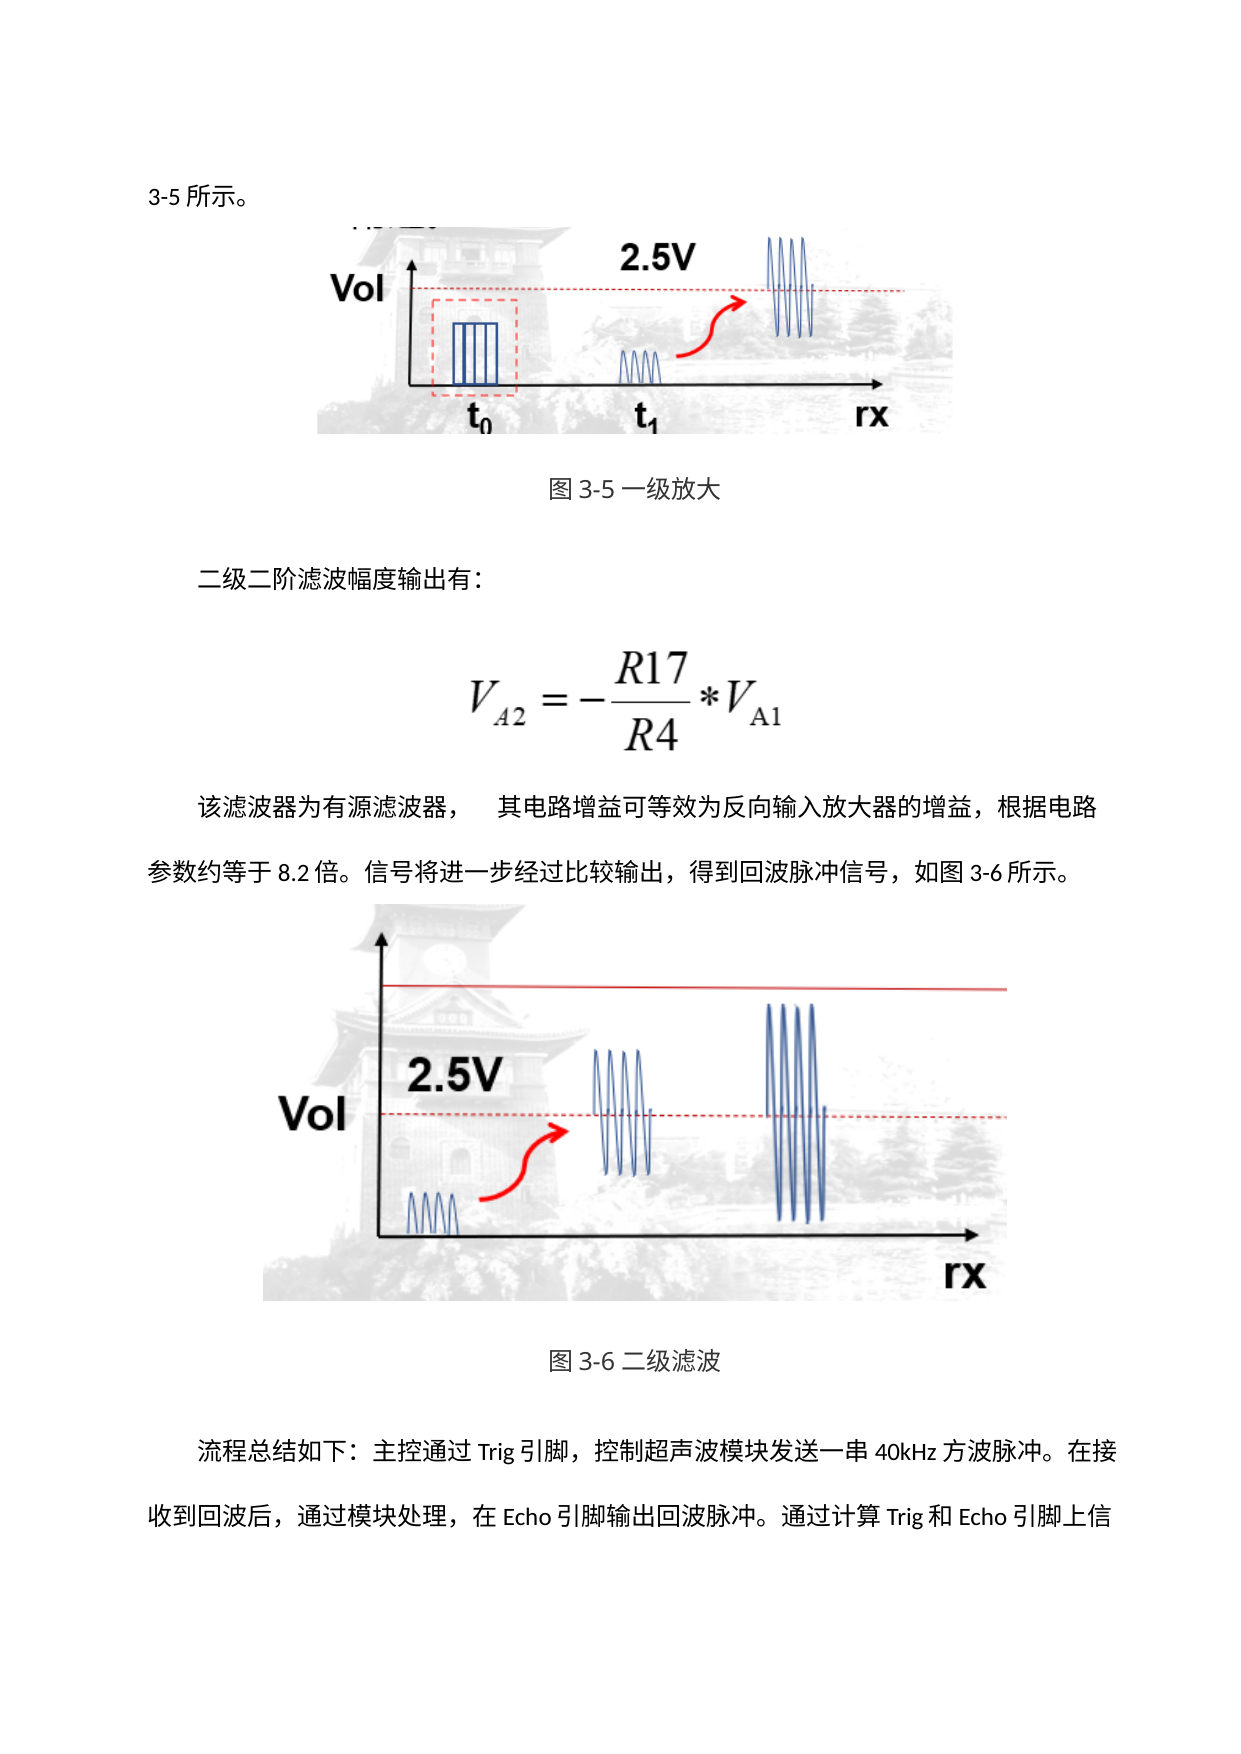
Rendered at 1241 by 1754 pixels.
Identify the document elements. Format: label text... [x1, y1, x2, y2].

picture [449, 614, 821, 770]
text 该滤波器为有源滤波器， 其电路增益可等效为反向输入放大器的增益，根据电路参数约等于8.2倍。信号将进一步经过比较输出，得到回波脉冲信号，如图3-6所示。 [148, 773, 1122, 903]
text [148, 162, 1122, 227]
text 图3-6 二级滤波 [148, 1327, 1122, 1392]
picture [317, 227, 953, 434]
picture [263, 904, 1007, 1301]
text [148, 1417, 1122, 1547]
text 图3-5 一级放大 [148, 455, 1122, 520]
text 二级二阶滤波幅度输出有： [148, 545, 1122, 610]
